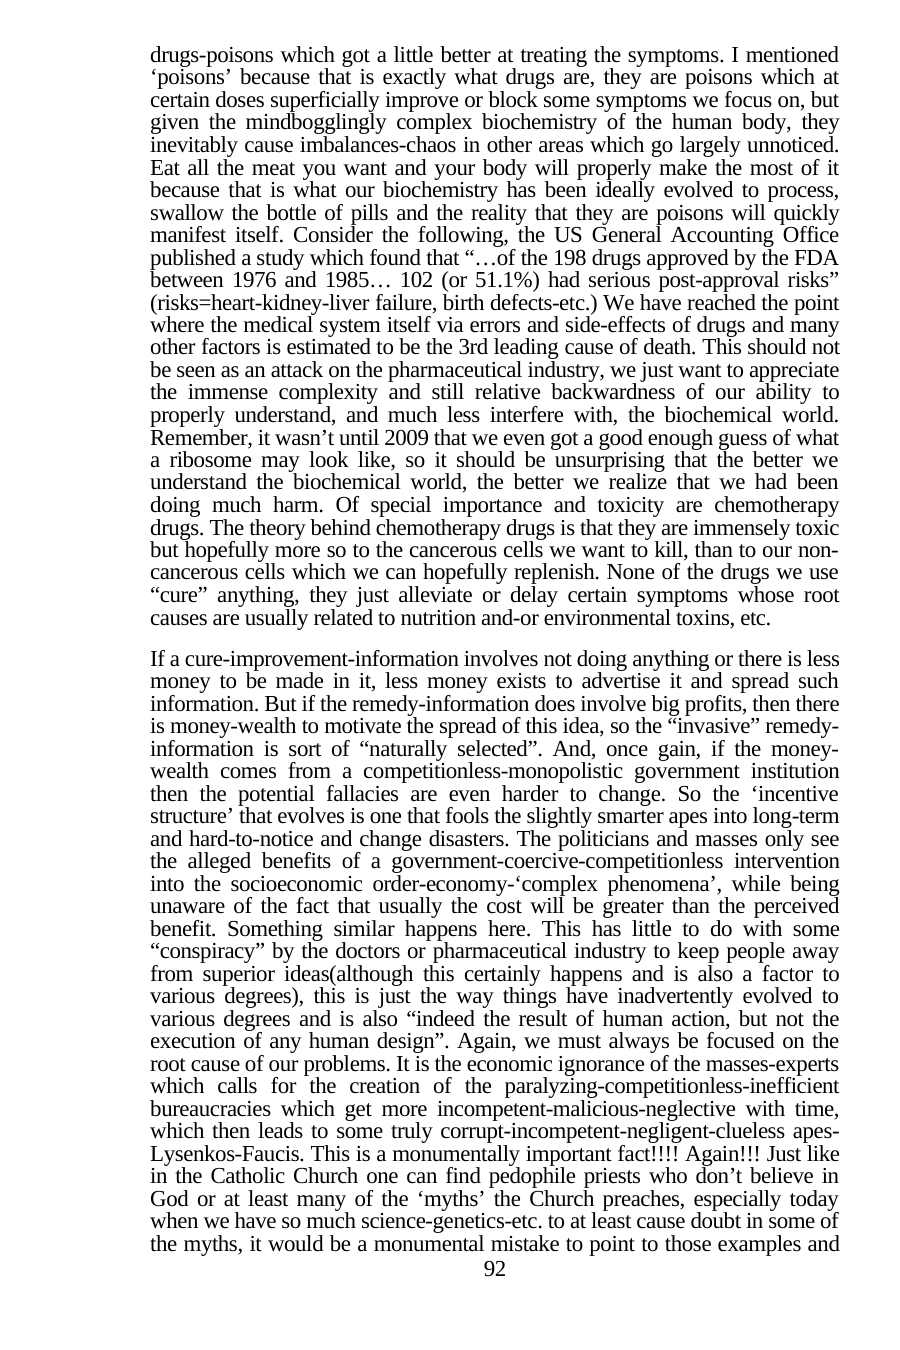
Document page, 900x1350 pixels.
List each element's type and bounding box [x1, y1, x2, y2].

text [150, 45, 840, 630]
text [150, 649, 840, 1256]
